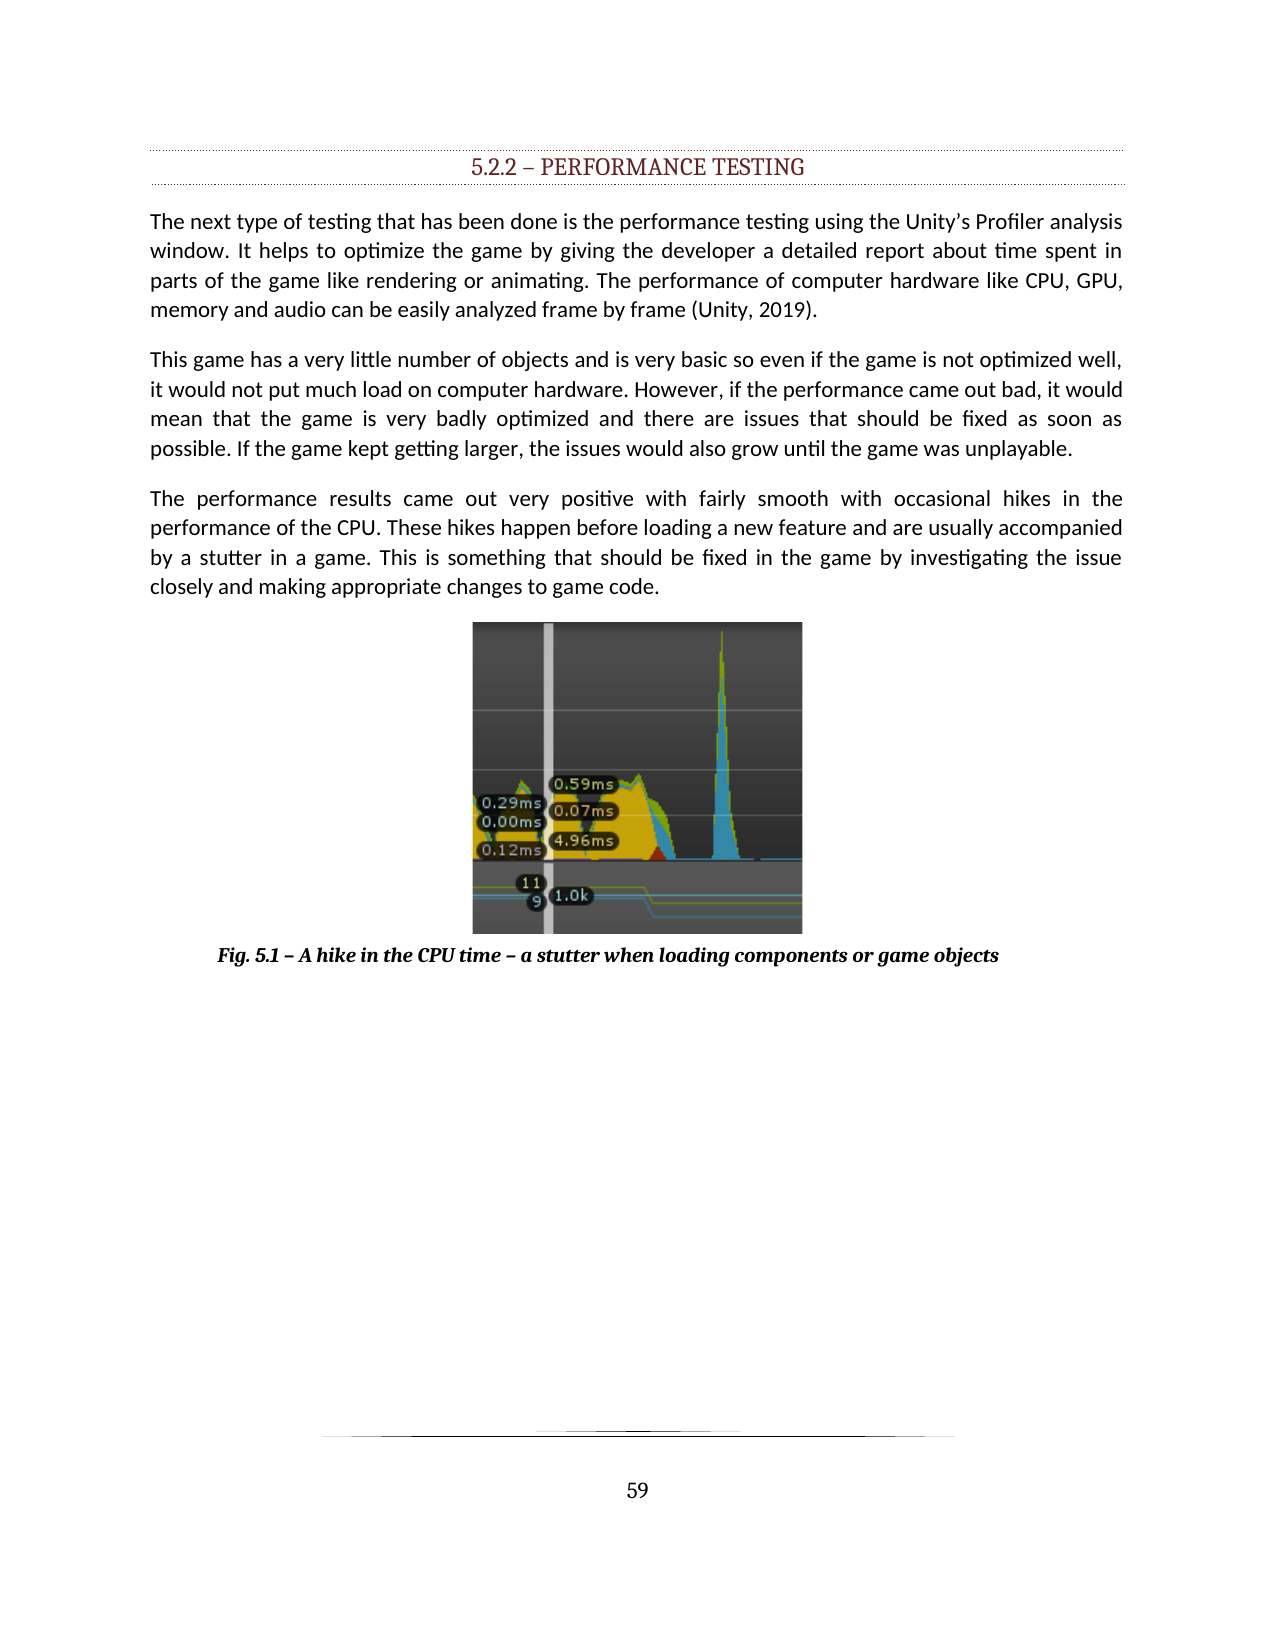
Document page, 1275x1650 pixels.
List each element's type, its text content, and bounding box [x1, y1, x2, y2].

picture [472, 622, 803, 934]
text This game has a very little number of objects and is very basic so even if the game is not optimized well, it would not put much load on computer hardware. However, if the performance came out bad, it would mean that the game is very badly optimized and there are issues that should be fixed as soon as possible. If the game kept getting larger, the issues would also grow until the game was unplayable. [150, 346, 1125, 462]
text The next type of testing that has been done is the performance testing using the Unity’s Profiler analysis window. It helps to optimize the game by giving the developer a detailed report about time spent in parts of the game like rendering or animating. The performance of computer hardware like CPU, GPU, memory and audio can be easily analyzed frame by frame (Unity, 2019). [150, 207, 1125, 323]
subtitle 5.2.2 – Performance Testing [150, 150, 1125, 185]
text The performance results came out very positive with fairly smooth with occasional hikes in the performance of the CPU. These hikes happen before loading a new feature and are usually accompanied by a stutter in a game. This is something that should be fixed in the game by investigating the issue closely and making appropriate changes to game code. [150, 484, 1125, 600]
